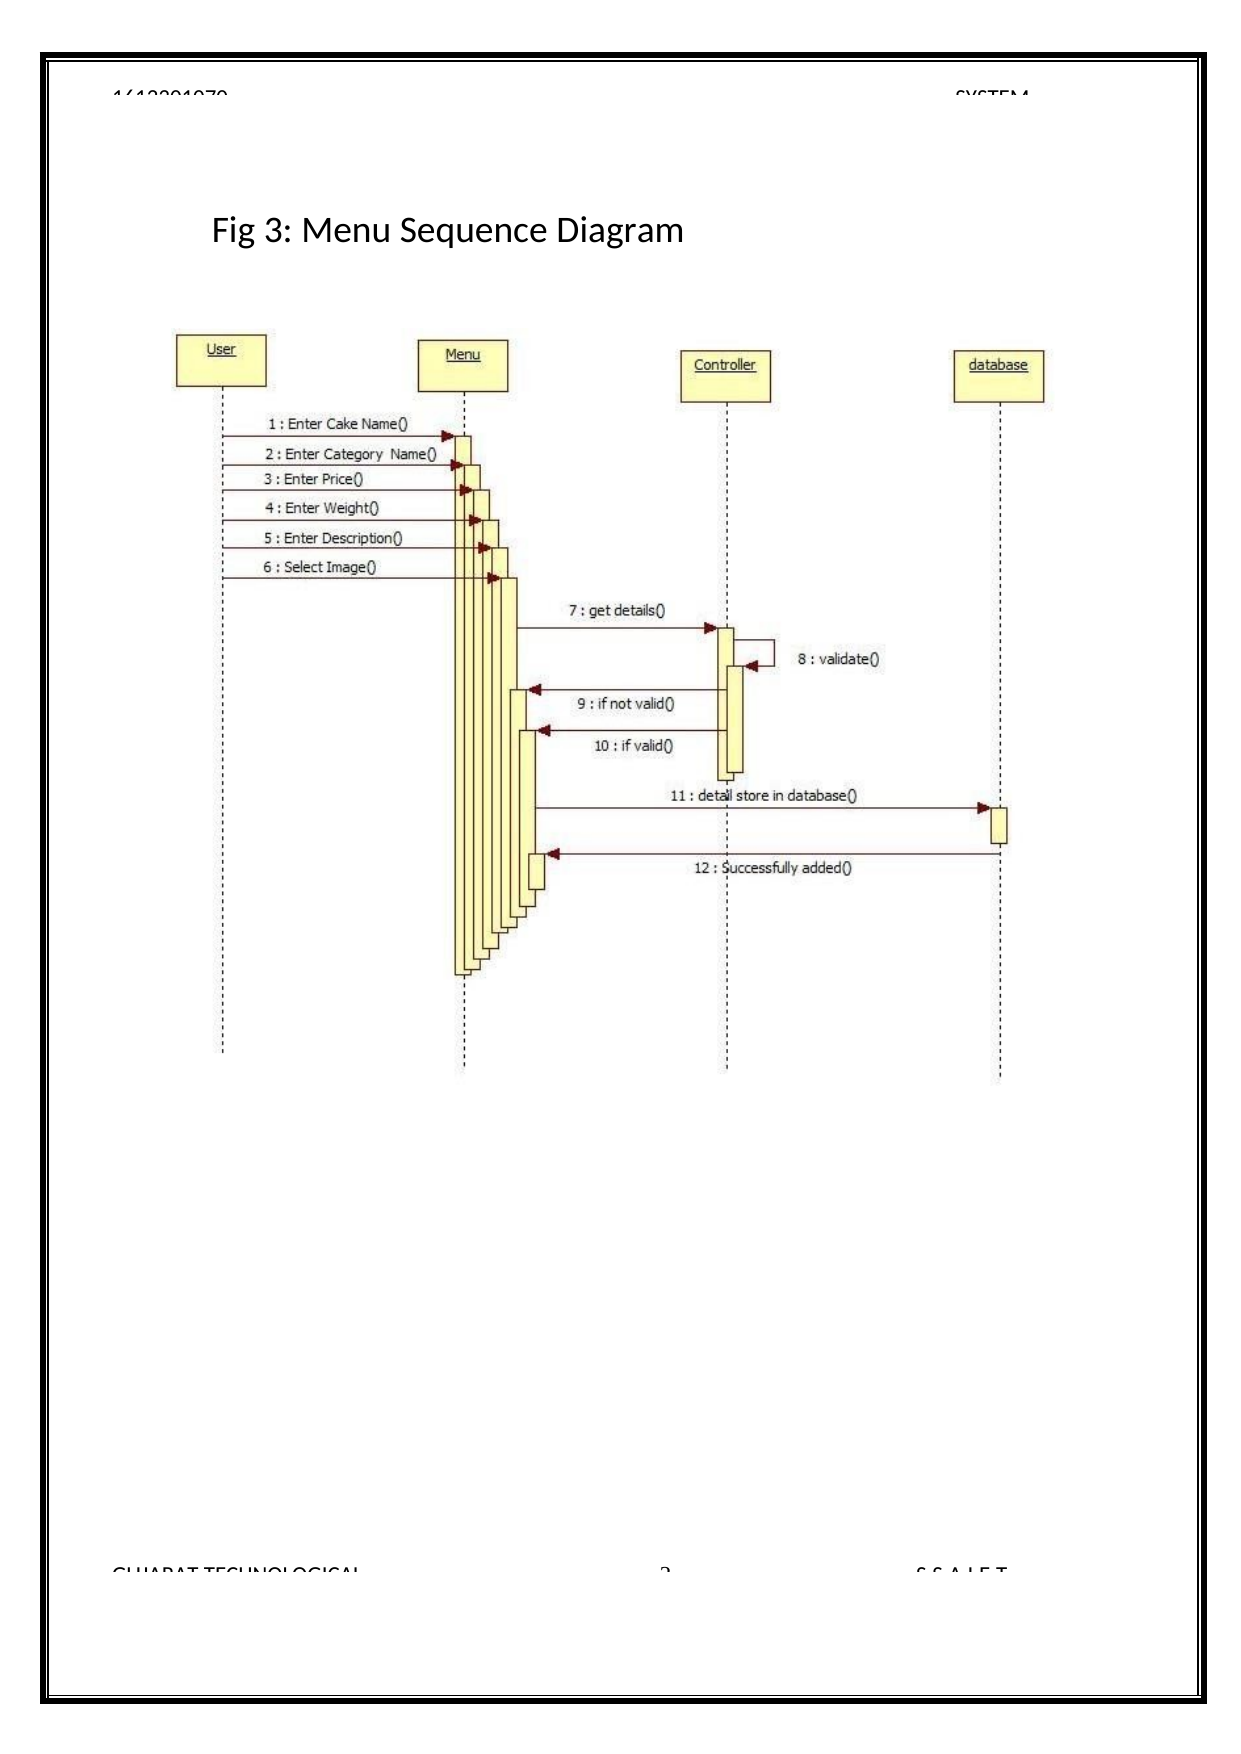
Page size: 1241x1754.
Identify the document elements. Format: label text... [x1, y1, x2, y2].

text Fig 3: Menu Sequence Diagram [212, 206, 1197, 252]
picture [171, 328, 1055, 1086]
